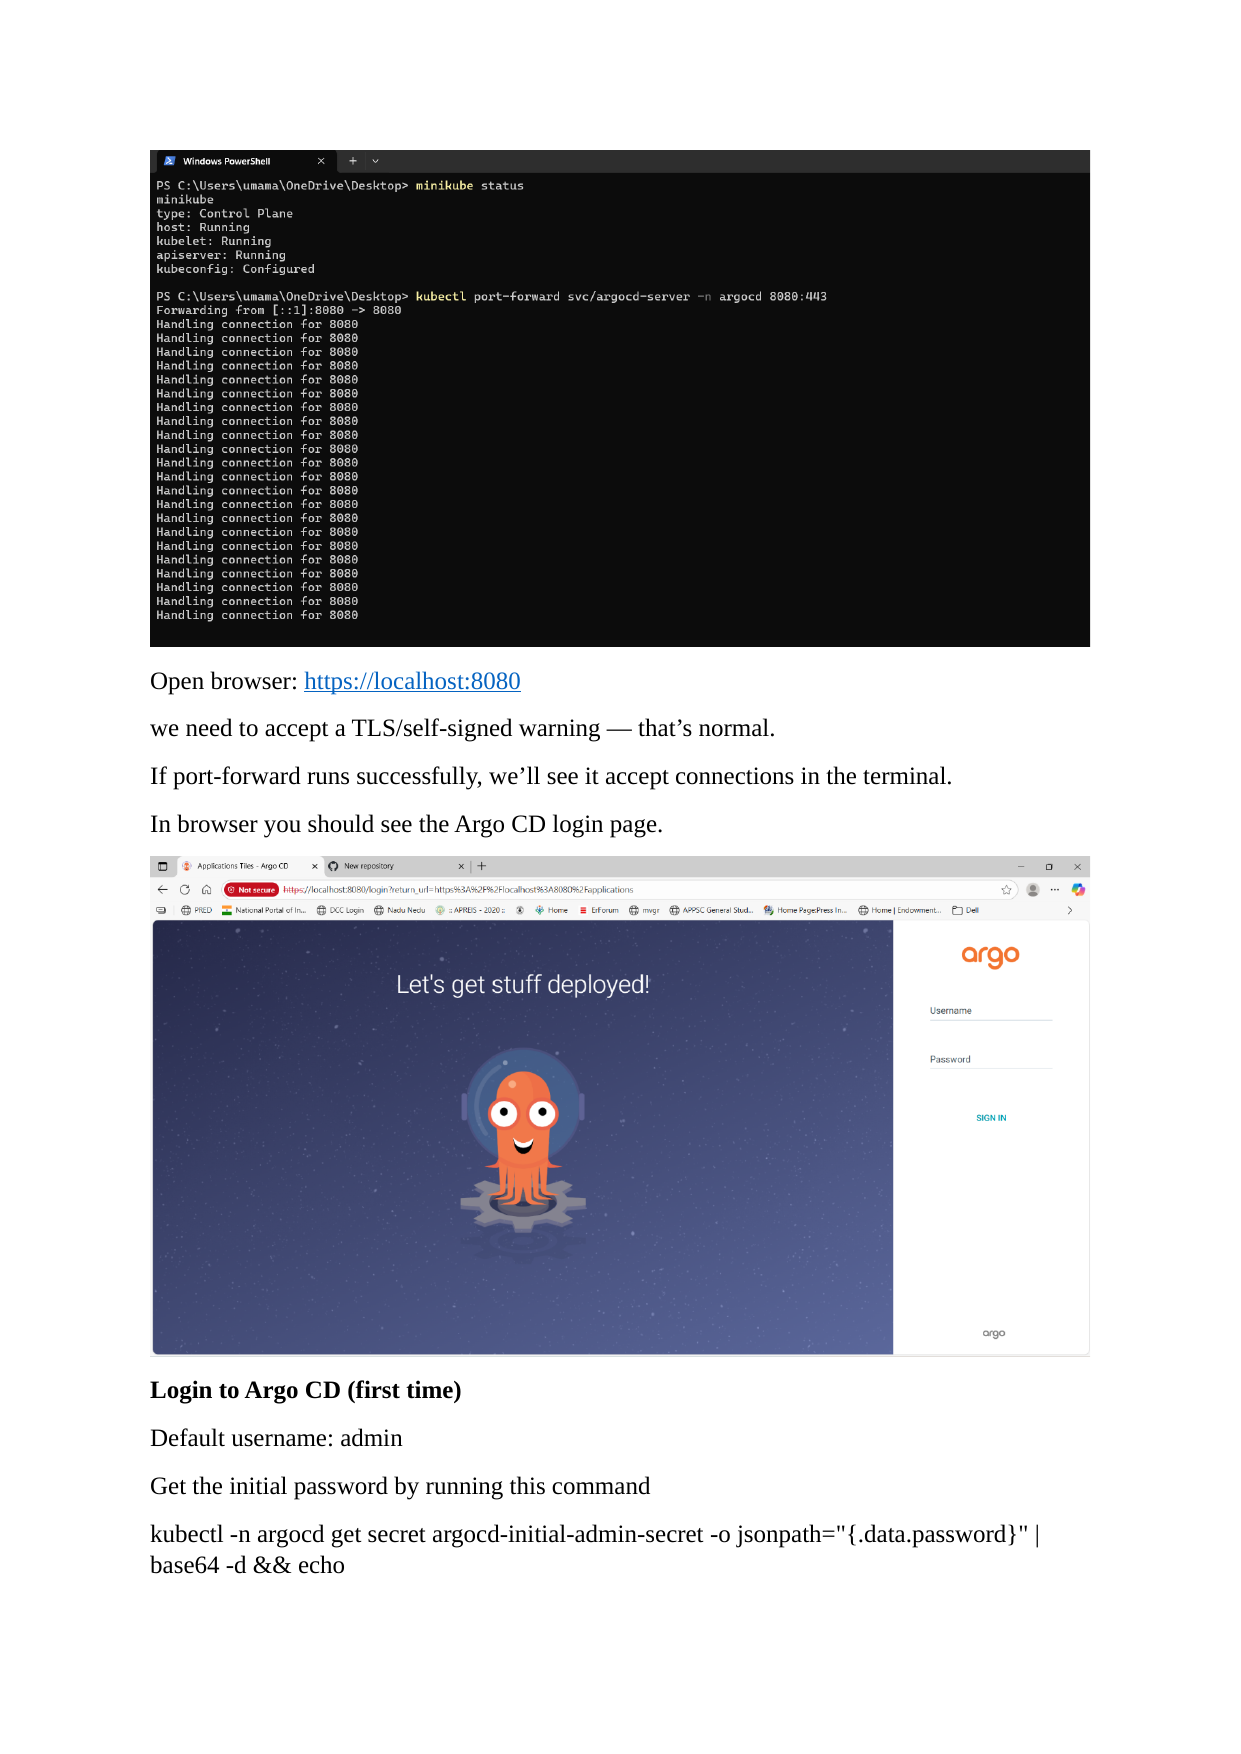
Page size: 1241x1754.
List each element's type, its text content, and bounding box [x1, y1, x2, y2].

text Login to Argo CD (first time) [150, 1376, 1090, 1404]
text If port-forward runs successfully, we’ll see it accept connections in the terminal. [150, 761, 1090, 790]
text Get the initial password by running this command [150, 1471, 1090, 1500]
text kubectl -n argocd get secret argocd-initial-admin-secret -o jsonpath="{.data.password}" | base64 -d && echo [150, 1519, 1090, 1578]
text Open browser: https://localhost:8080 [150, 666, 1090, 694]
text Default username: admin [150, 1423, 1090, 1452]
text In browser you should see the Argo CD login page. [150, 809, 1090, 838]
text we need to accept a TLS/self-signed warning — that’s normal. [150, 713, 1090, 742]
picture [150, 150, 1091, 647]
picture [150, 856, 1091, 1357]
